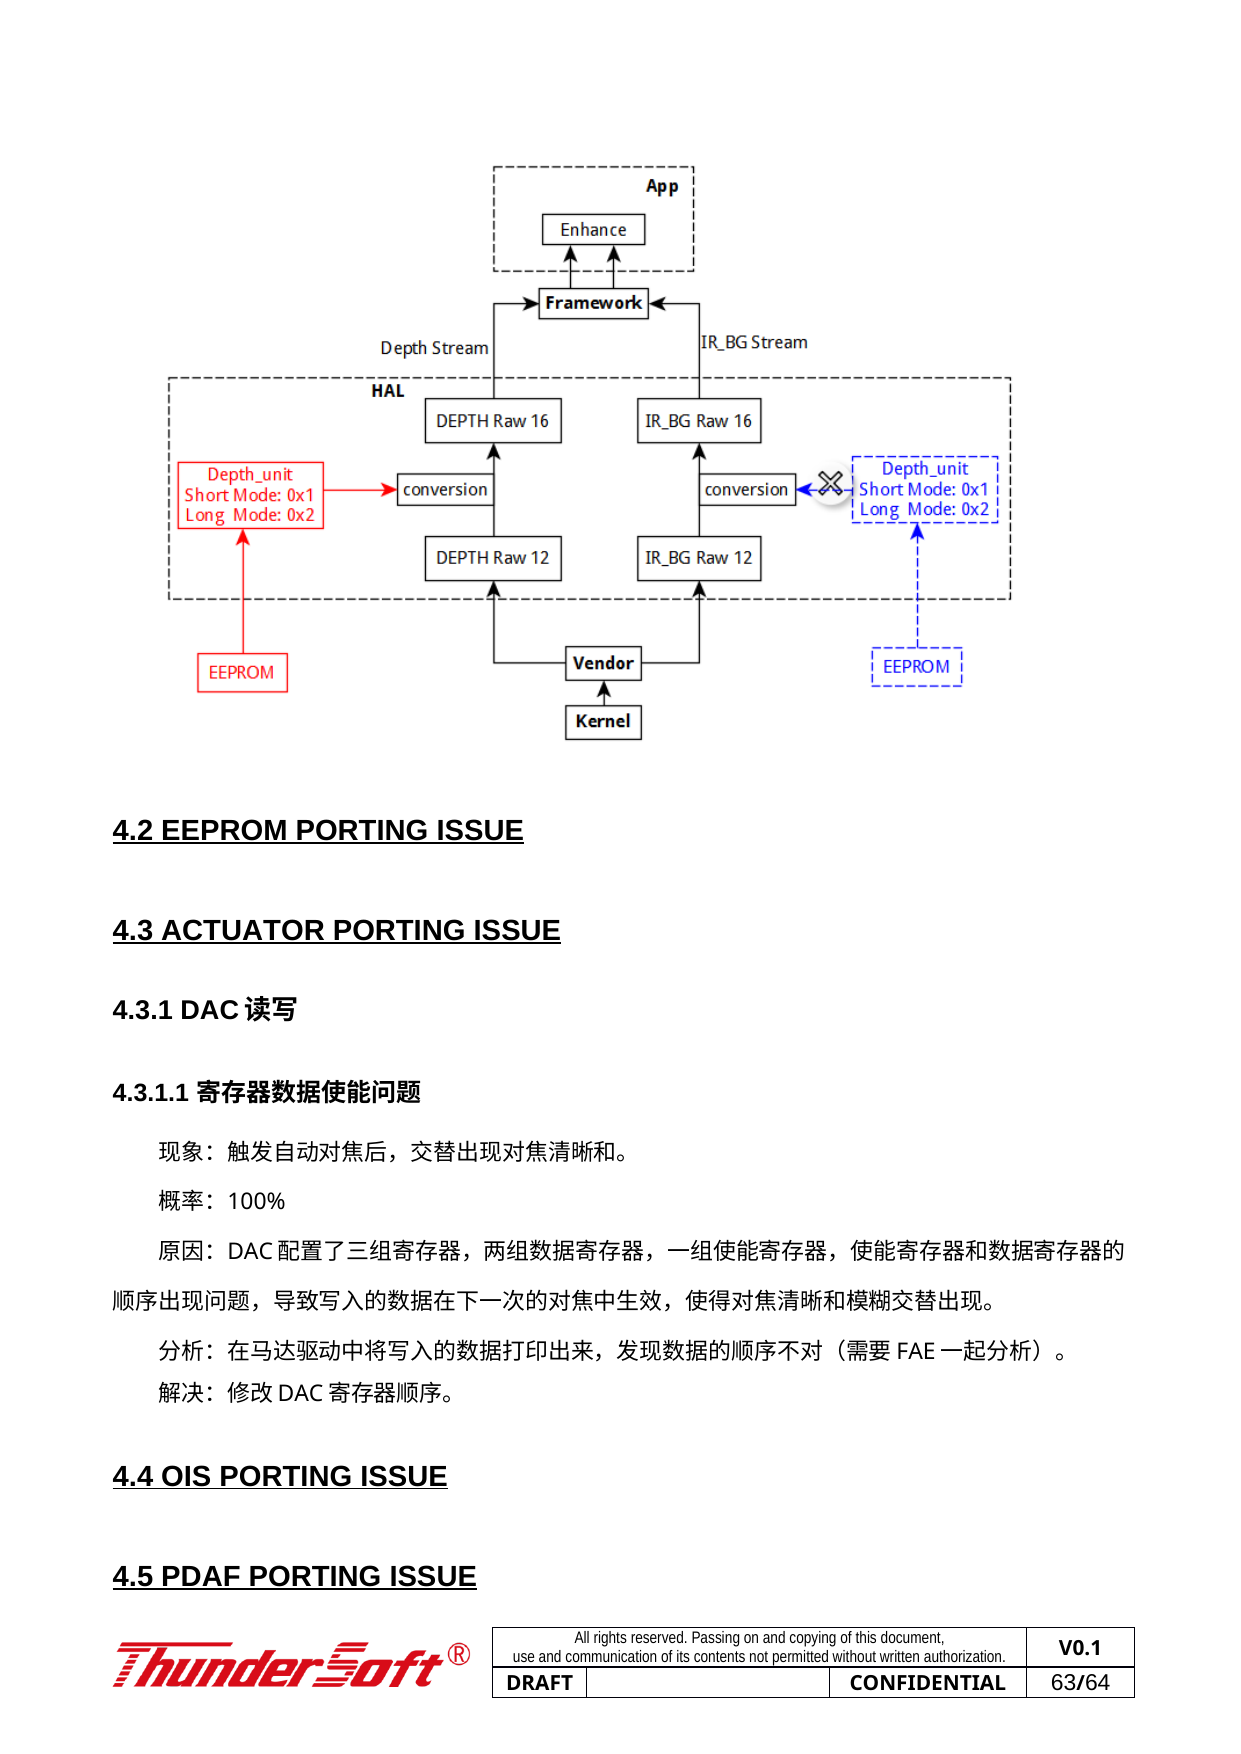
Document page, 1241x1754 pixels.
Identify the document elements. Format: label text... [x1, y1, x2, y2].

subtitle 4.3.1.1 寄存器数据使能问题 [112, 1072, 1128, 1108]
subtitle 4.3 ACTUATOR PORTING ISSUE [112, 913, 1128, 947]
text 概率：100% [112, 1183, 1128, 1217]
text 分析：在马达驱动中将写入的数据打印出来，发现数据的顺序不对（需要FAE一起分析）。 [112, 1333, 1128, 1366]
text 原因：DAC配置了三组寄存器，两组数据寄存器，一组使能寄存器，使能寄存器和数据寄存器的顺序出现问题，导致写入的数据在下一次的对焦中生效，使得对焦清晰和模糊交替出现。 [112, 1233, 1128, 1316]
text 现象：触发自动对焦后，交替出现对焦清晰和。 [112, 1133, 1128, 1167]
text 解决：修改DAC寄存器顺序。 [112, 1375, 1128, 1408]
subtitle 4.3.1 DAC读写 [112, 988, 1128, 1028]
picture [158, 150, 1025, 747]
subtitle 4.5 PDAF PORTING ISSUE [112, 1559, 1128, 1592]
subtitle 4.4 OIS PORTING ISSUE [112, 1458, 1128, 1492]
picture [112, 1638, 480, 1687]
subtitle 4.2 EEPROM PORTING ISSUE [112, 813, 1128, 846]
